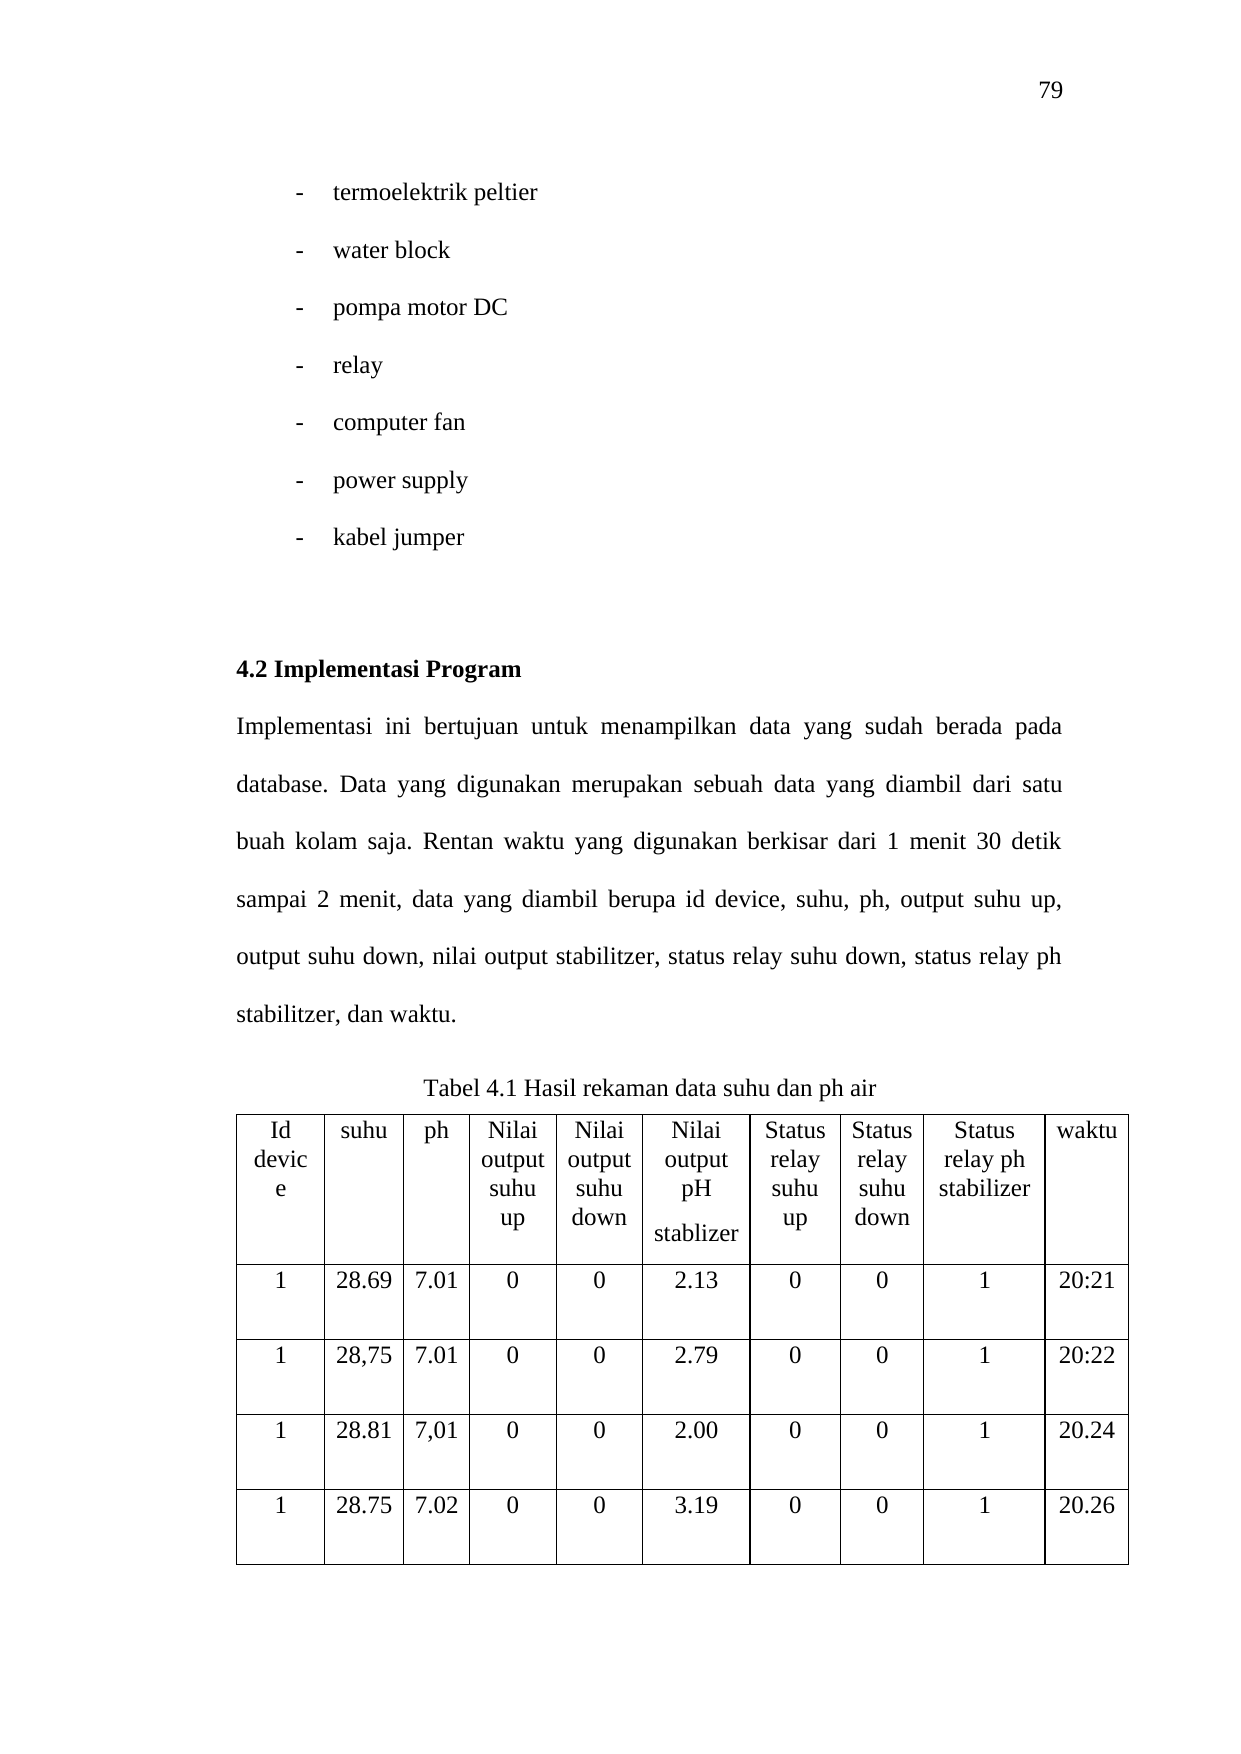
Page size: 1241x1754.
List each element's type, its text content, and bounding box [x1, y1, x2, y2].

table_cell 28.81 [325, 1415, 403, 1489]
table_cell 1 [924, 1415, 1044, 1489]
table_cell 7.02 [404, 1490, 469, 1564]
subtitle Implementasi Program [236, 654, 1063, 683]
table_header ph [404, 1115, 469, 1264]
list water block [295, 235, 1063, 263]
table_header Status relay suhu up [751, 1115, 840, 1264]
table_header Status relay suhu down [841, 1115, 923, 1264]
table_cell 0 [751, 1415, 840, 1489]
list termoelektrik peltier [295, 177, 1063, 206]
table_cell 20:21 [1046, 1265, 1128, 1339]
list pompa motor DC [295, 292, 1063, 321]
table_header waktu [1046, 1115, 1128, 1264]
text Tabel 4.1 Hasil rekaman data suhu dan ph air [236, 1073, 1063, 1102]
table_cell 0 [751, 1265, 840, 1339]
table_cell 0 [470, 1415, 556, 1489]
table_cell 7.01 [404, 1340, 469, 1414]
table_cell 0 [841, 1415, 923, 1489]
table_cell 0 [557, 1265, 642, 1339]
list kabel jumper [295, 522, 1063, 551]
table_cell 0 [557, 1415, 642, 1489]
table_cell 20.26 [1046, 1490, 1128, 1564]
table_cell 7.01 [404, 1265, 469, 1339]
list relay [295, 350, 1063, 378]
table_cell 0 [841, 1265, 923, 1339]
table_cell 28,75 [325, 1340, 403, 1414]
list power supply [295, 465, 1063, 493]
table_cell 20:22 [1046, 1340, 1128, 1414]
table_header suhu [325, 1115, 403, 1264]
table_cell 3.19 [643, 1490, 749, 1564]
table_cell 1 [237, 1265, 324, 1339]
table_cell 20.24 [1046, 1415, 1128, 1489]
table_cell 0 [470, 1265, 556, 1339]
table_cell 0 [751, 1340, 840, 1414]
table_cell 7,01 [404, 1415, 469, 1489]
table_cell 1 [924, 1340, 1044, 1414]
table_cell 0 [470, 1340, 556, 1414]
table_cell 1 [237, 1340, 324, 1414]
table_header Nilai output suhu down [557, 1115, 642, 1264]
table_cell 0 [841, 1490, 923, 1564]
table_cell 28.69 [325, 1265, 403, 1339]
text Implementasi ini bertujuan untuk menampilkan data yang sudah berada pada database. Data yang digunakan merupakan sebuah data yang diambil dari satu buah kolam saja. Rentan waktu yang digunakan berkisar dari 1 menit 30 detik sampai 2 menit, data yang diambil berupa id device, suhu, ph, output suhu up, output suhu down, nilai output stabilitzer, status relay suhu down, status relay ph stabilitzer, dan waktu. [236, 711, 1063, 1028]
table_header Nilai output suhu up [470, 1115, 556, 1264]
table_cell 2.13 [643, 1265, 749, 1339]
table_cell 0 [557, 1340, 642, 1414]
table_cell 1 [237, 1490, 324, 1564]
table_cell 1 [924, 1490, 1044, 1564]
table_cell 0 [470, 1490, 556, 1564]
table_header Nilai output pH stablizer [643, 1115, 749, 1264]
table_header Status relay ph stabilizer [924, 1115, 1044, 1264]
list computer fan [295, 407, 1063, 436]
table_cell 0 [751, 1490, 840, 1564]
table_cell 0 [841, 1340, 923, 1414]
table_cell 2.79 [643, 1340, 749, 1414]
table_cell 28.75 [325, 1490, 403, 1564]
table_cell 1 [924, 1265, 1044, 1339]
table_cell 0 [557, 1490, 642, 1564]
table_cell 2.00 [643, 1415, 749, 1489]
table_header Id device [237, 1115, 324, 1264]
table_cell 1 [237, 1415, 324, 1489]
